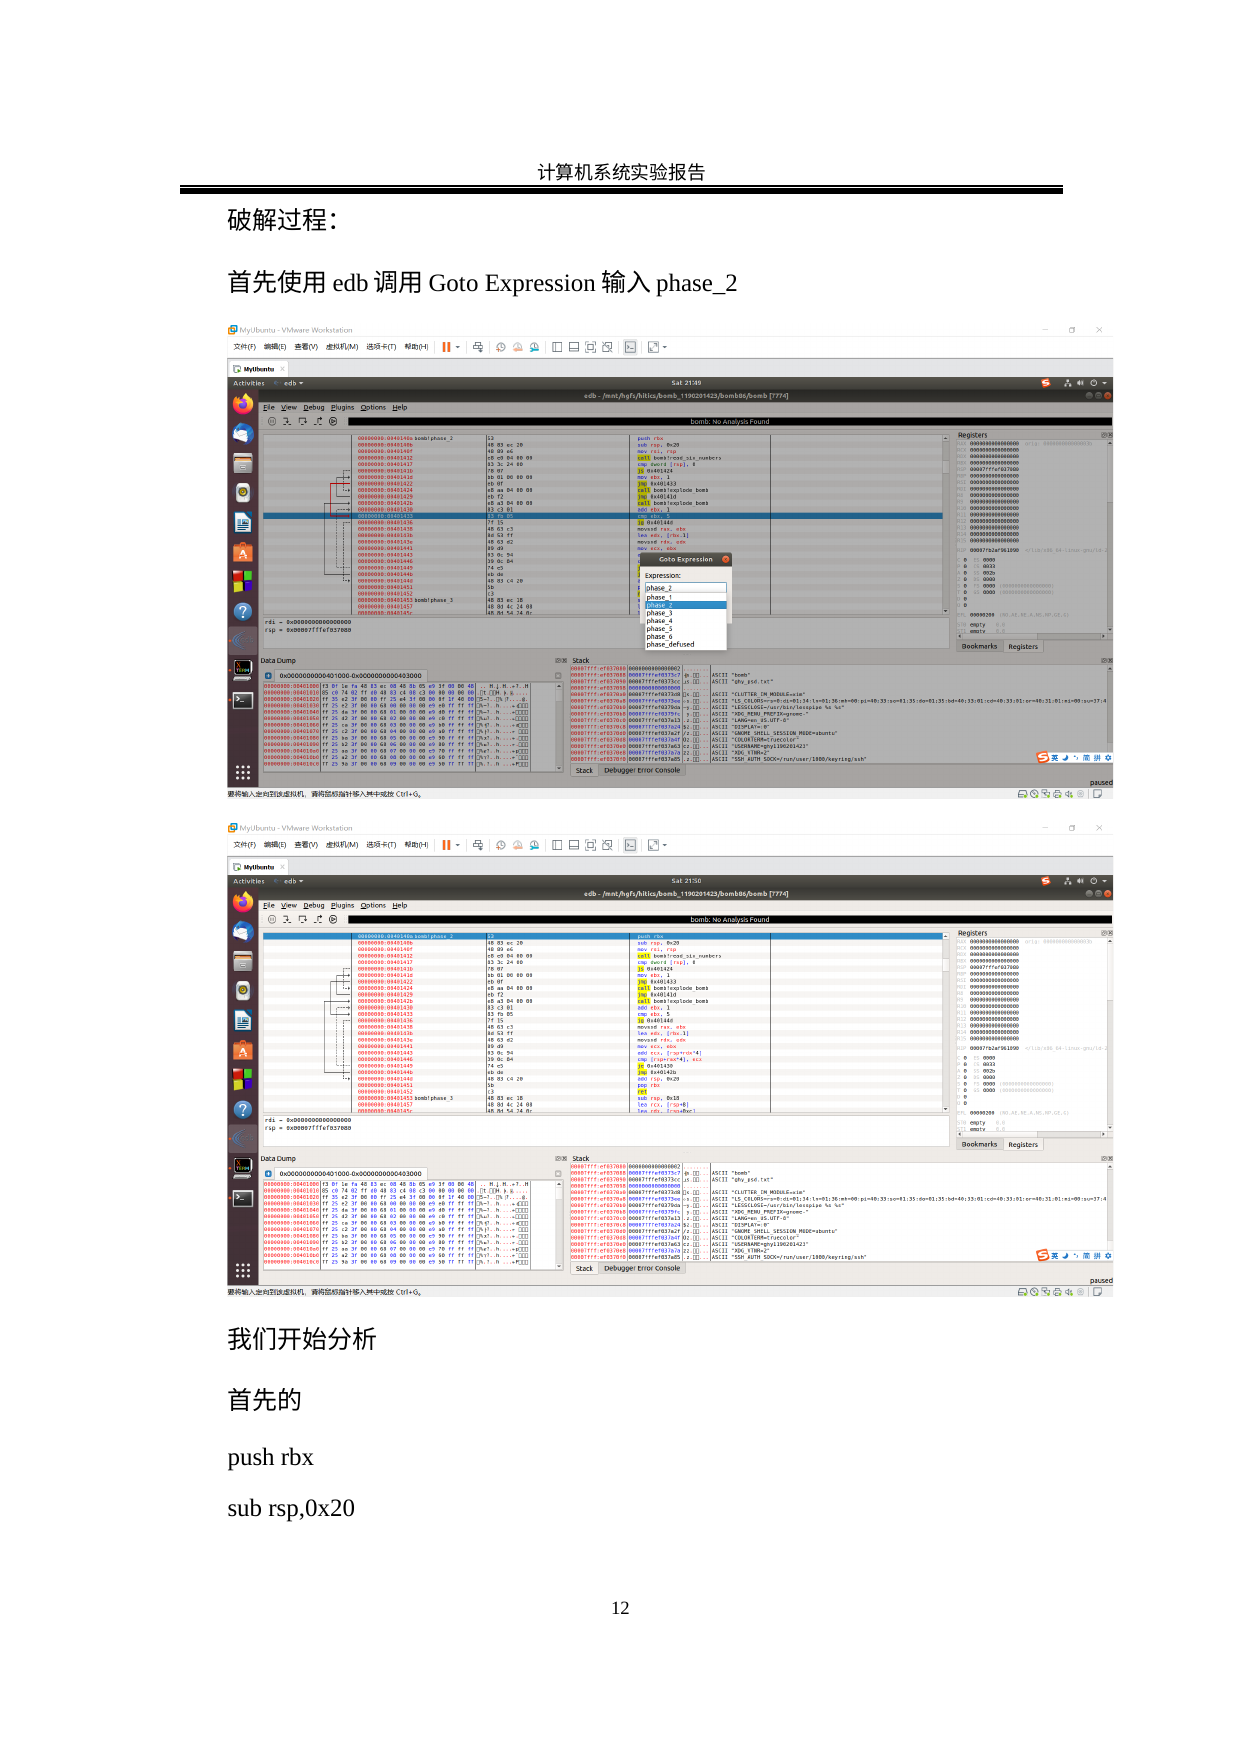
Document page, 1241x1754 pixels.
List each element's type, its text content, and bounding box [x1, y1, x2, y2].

text sub rsp,0x20 [227, 1493, 1063, 1522]
picture [227, 323, 1114, 799]
text push rbx [227, 1442, 1063, 1471]
picture [227, 821, 1114, 1297]
text 首先的 [227, 1381, 1063, 1417]
text 首先使用edb调用Goto Expression输入phase_2 [227, 262, 1063, 298]
text 破解过程： [227, 201, 1063, 237]
text 我们开始分析 [227, 1319, 1063, 1355]
